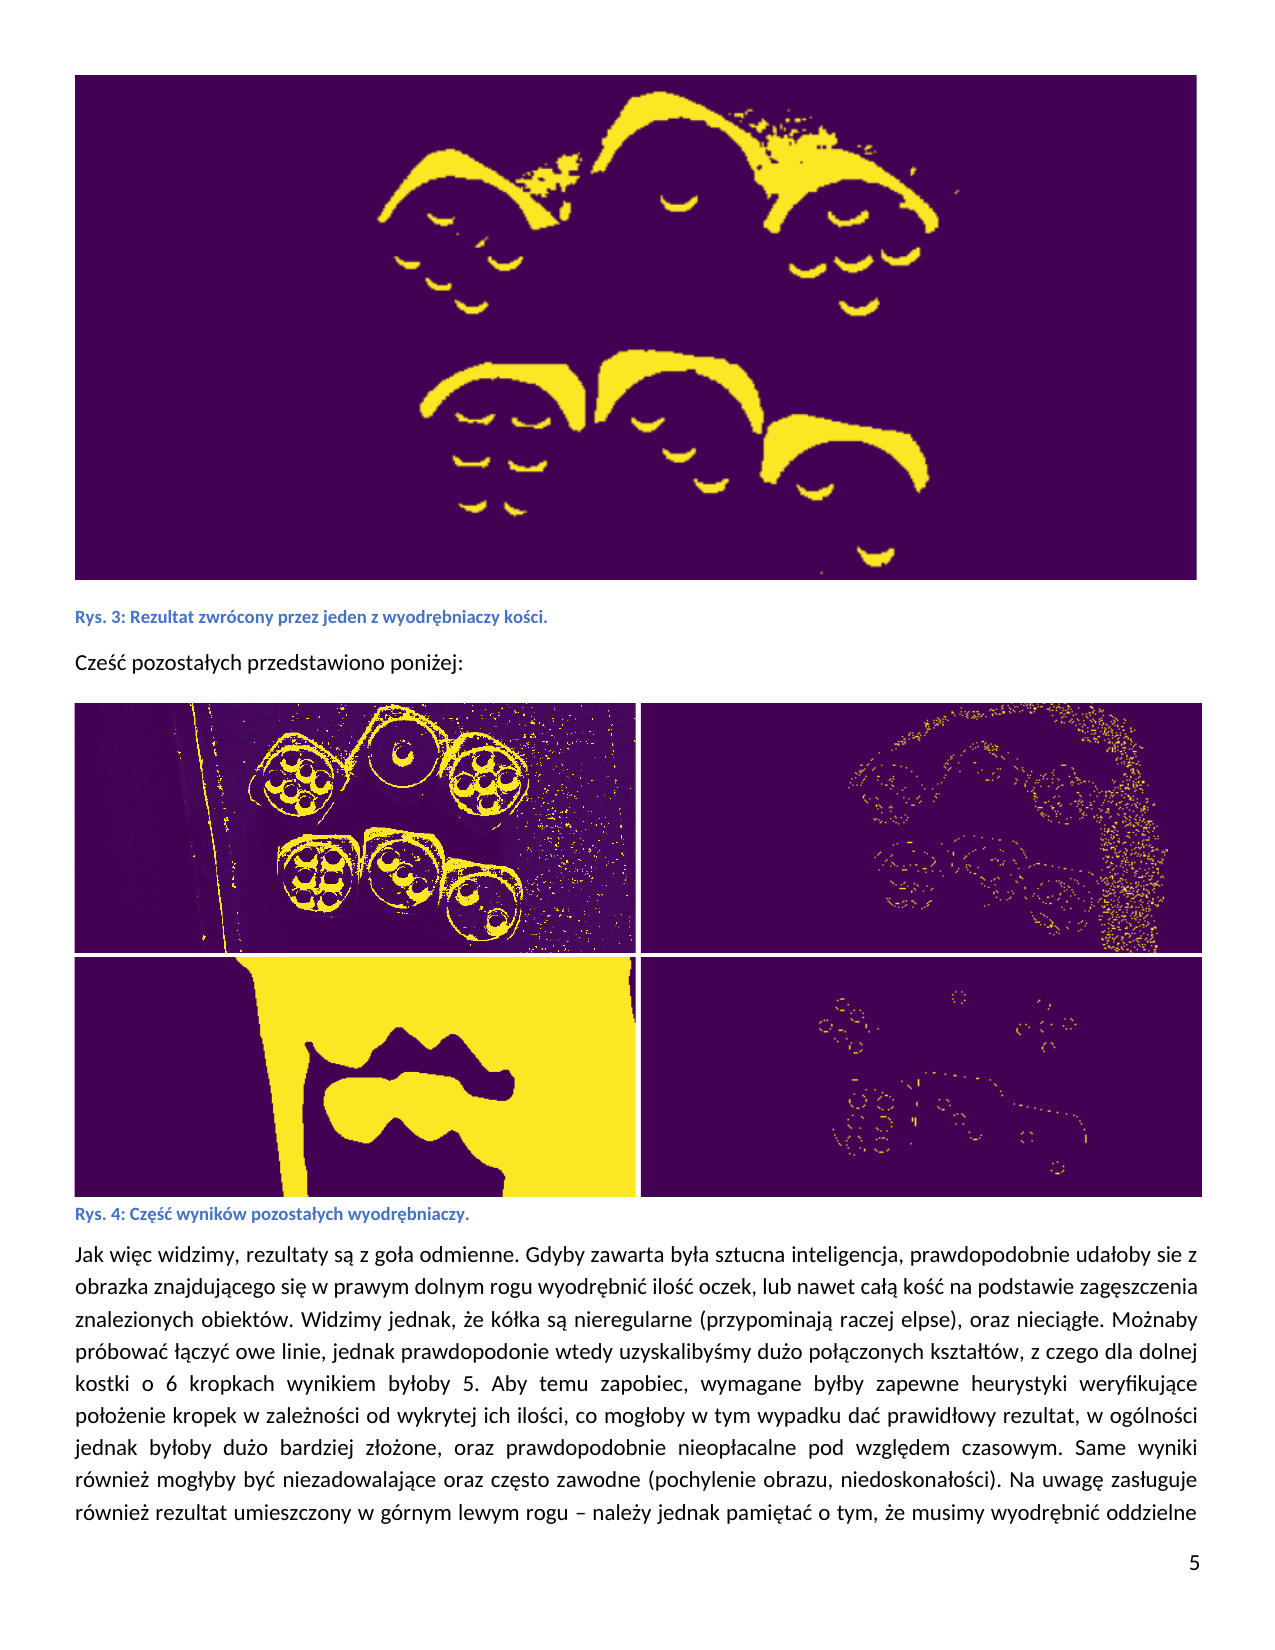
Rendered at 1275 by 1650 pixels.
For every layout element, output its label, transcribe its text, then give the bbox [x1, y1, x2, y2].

picture [74, 703, 636, 953]
text Rys. 3: Rezultat zwrócony przez jeden z wyodrębniaczy kości. [75, 605, 1200, 628]
picture [75, 75, 1197, 580]
picture [74, 957, 636, 1197]
picture [640, 957, 1202, 1197]
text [75, 702, 1200, 1526]
picture [640, 703, 1202, 953]
text Cześć pozostałych przedstawiono poniżej: [75, 648, 1200, 677]
